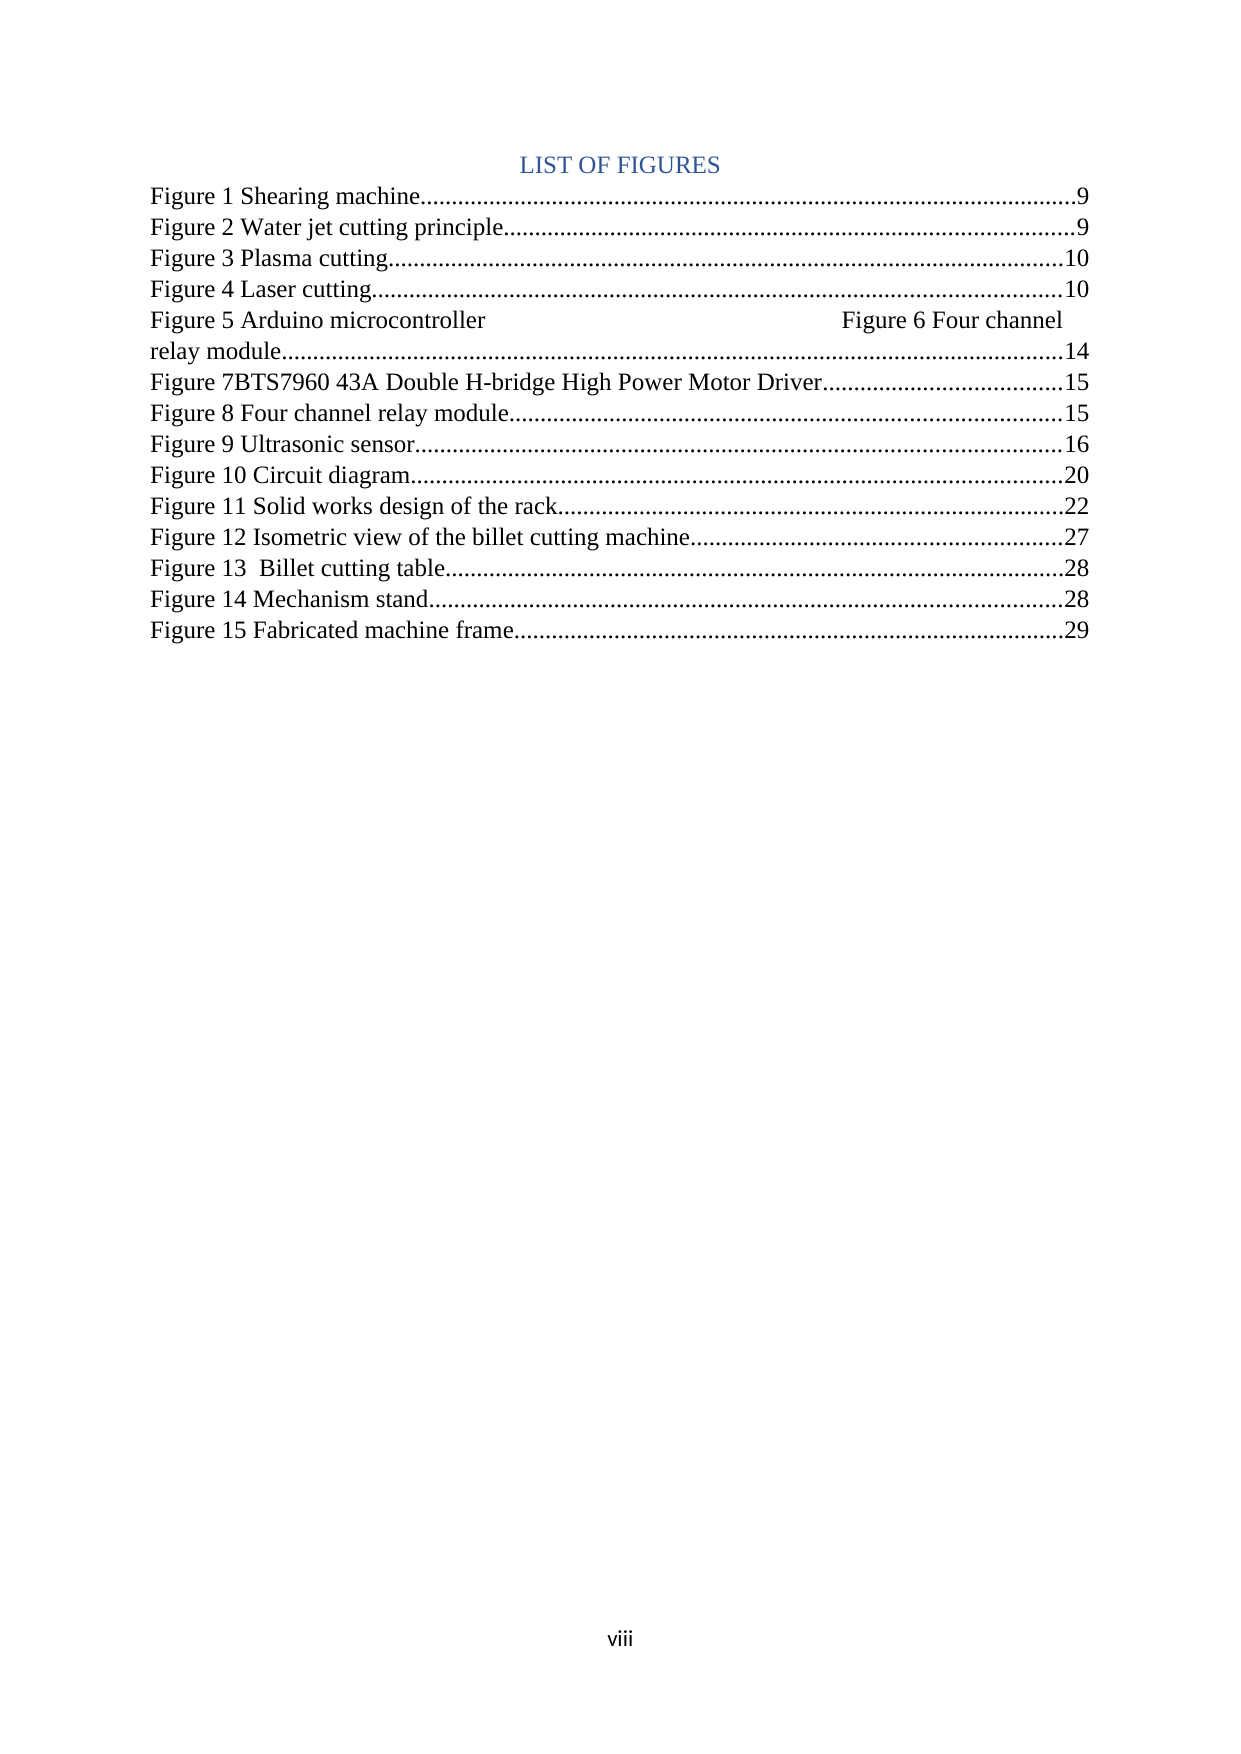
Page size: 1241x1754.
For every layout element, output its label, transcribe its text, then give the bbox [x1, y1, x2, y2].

text Figure 9 Ultrasonic sensor 16 [150, 429, 1090, 458]
text Figure 13 Billet cutting table 28 [150, 553, 1090, 582]
text Figure 11 Solid works design of the rack 22 [150, 491, 1090, 520]
text Figure 14 Mechanism stand 28 [150, 584, 1090, 613]
text Figure 2 Water jet cutting principle 9 [150, 212, 1090, 241]
text Figure 12 Isometric view of the billet cutting machine 27 [150, 522, 1090, 551]
text Figure 3 Plasma cutting 10 [150, 243, 1090, 272]
text Figure 7BTS7960 43A Double H-bridge High Power Motor Driver 15 [150, 367, 1090, 396]
subtitle LIST OF FIGURES [150, 150, 1090, 179]
text Figure 15 Fabricated machine frame 29 [150, 616, 1090, 644]
text Figure 4 Laser cutting 10 [150, 274, 1090, 303]
text Figure 5 Arduino microcontroller Figure 6 Four channel relay module 14 [150, 305, 1090, 365]
text Figure 8 Four channel relay module 15 [150, 398, 1090, 427]
text Figure 10 Circuit diagram 20 [150, 460, 1090, 489]
text Figure 1 Shearing machine 9 [150, 181, 1090, 210]
